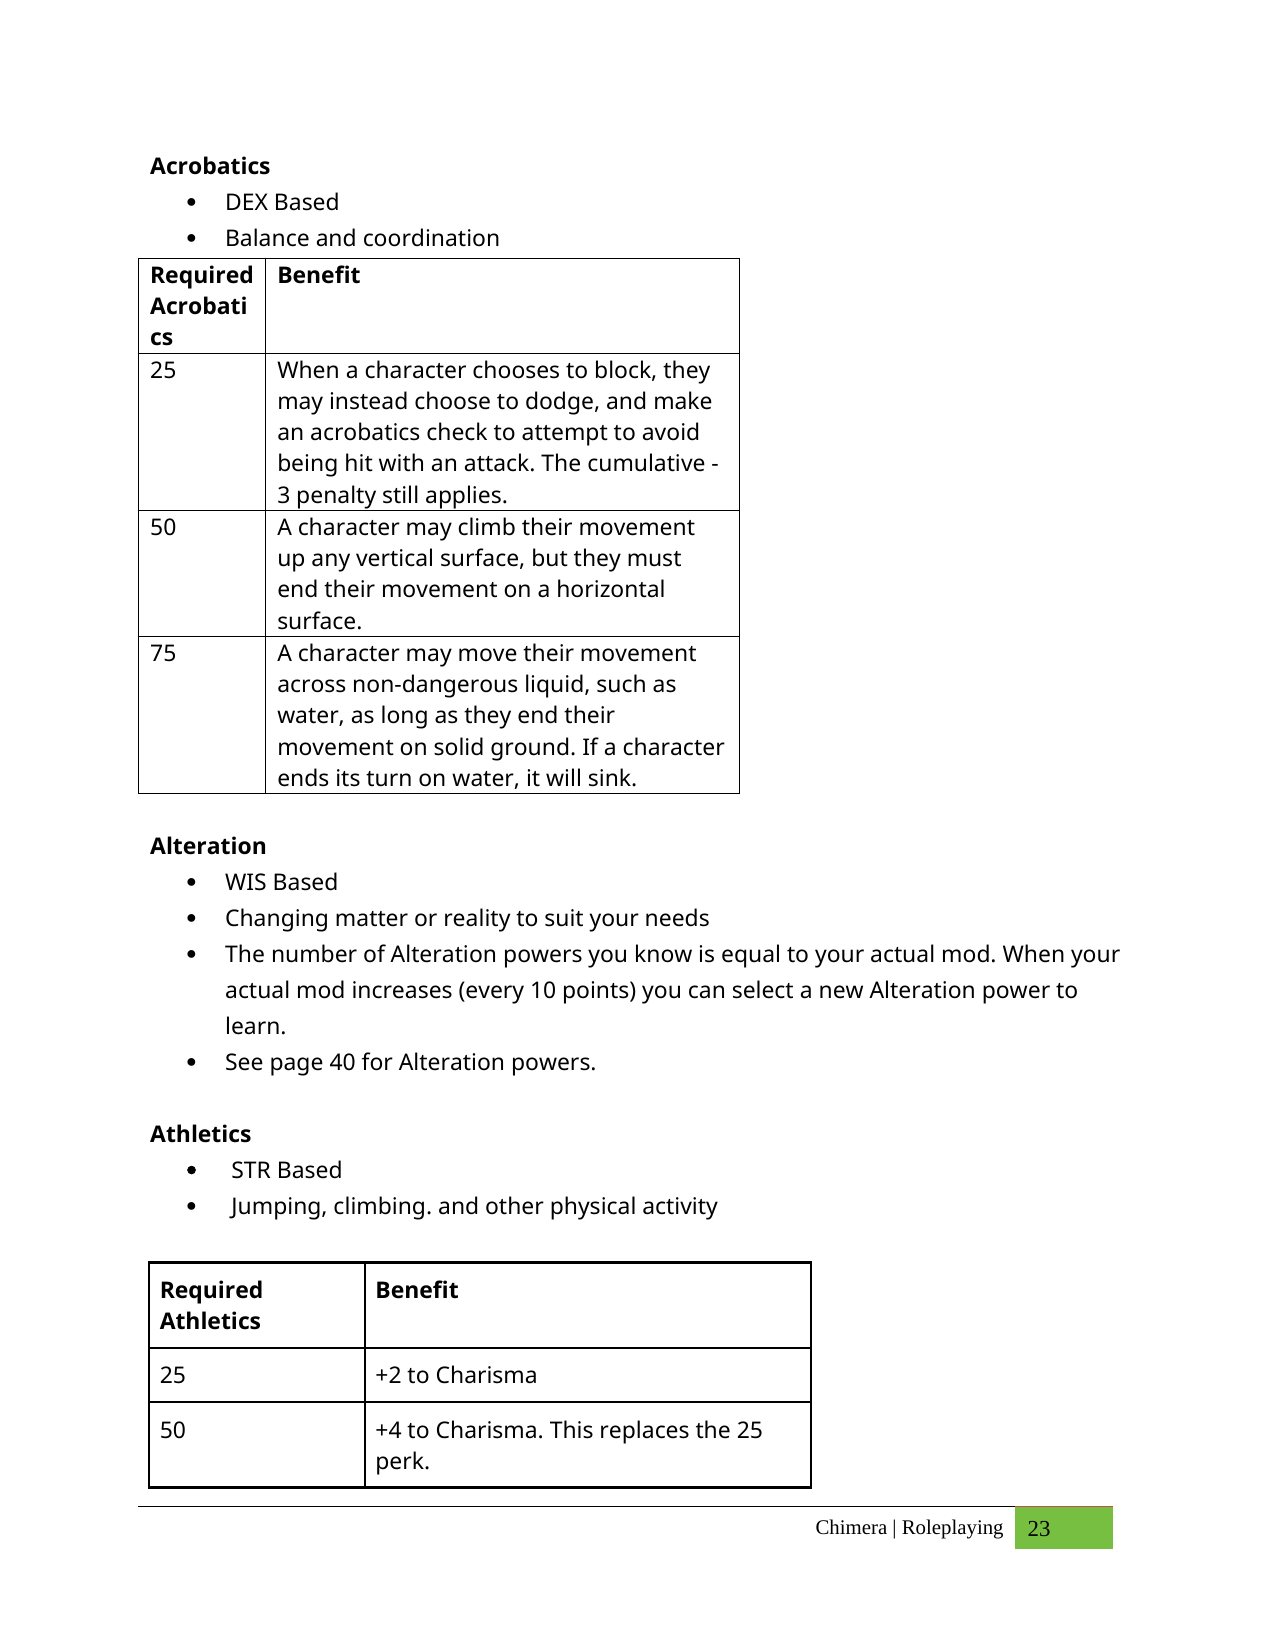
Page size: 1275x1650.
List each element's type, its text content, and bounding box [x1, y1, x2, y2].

table_cell 75 [139, 637, 265, 793]
list See page 33 for Alteration powers. [187, 1046, 1125, 1077]
table_cell When a character chooses to block, they may instead choose to dodge, and make an acrobatics check to attempt to avoid being hit with an attack. The cumulative -3 penalty still applies. [266, 354, 739, 510]
text Athletics [150, 1118, 1125, 1149]
table_header Benefit [266, 259, 739, 353]
table_cell 50 [150, 1403, 364, 1486]
table_header Required Acrobatics [139, 259, 265, 353]
table_cell 25 [139, 354, 265, 510]
text Acrobatics [150, 150, 1125, 181]
table_cell 50 [139, 511, 265, 636]
list Changing matter or reality to suit your needs [187, 902, 1125, 933]
table_header Benefit [366, 1264, 810, 1347]
text Alteration [150, 830, 1125, 861]
table_cell A character may move their movement across non-dangerous liquid, such as water, as long as they end their movement on solid ground. If a character ends its turn on water, it will sink. [266, 637, 739, 793]
list The number of Alteration powers you know is equal to your actual mod. When your actual mod increases (every 10 points) you can select a new Alteration power to learn. [187, 938, 1125, 1041]
table_header Required Athletics [150, 1264, 364, 1347]
list Jumping, climbing. and other physical activity [187, 1189, 1125, 1221]
table_cell A character may climb their movement up any vertical surface, but they must end their movement on a horizontal surface. [266, 511, 739, 636]
table_cell +4 to Charisma. This replaces the 25 perk. [366, 1403, 810, 1486]
list STR Based [187, 1154, 1125, 1185]
table_cell +2 to Charisma [366, 1349, 810, 1401]
list WIS Based [187, 866, 1125, 897]
table_cell 25 [150, 1349, 364, 1401]
list Balance and coordination [187, 222, 1125, 253]
list DEX Based [187, 186, 1125, 217]
